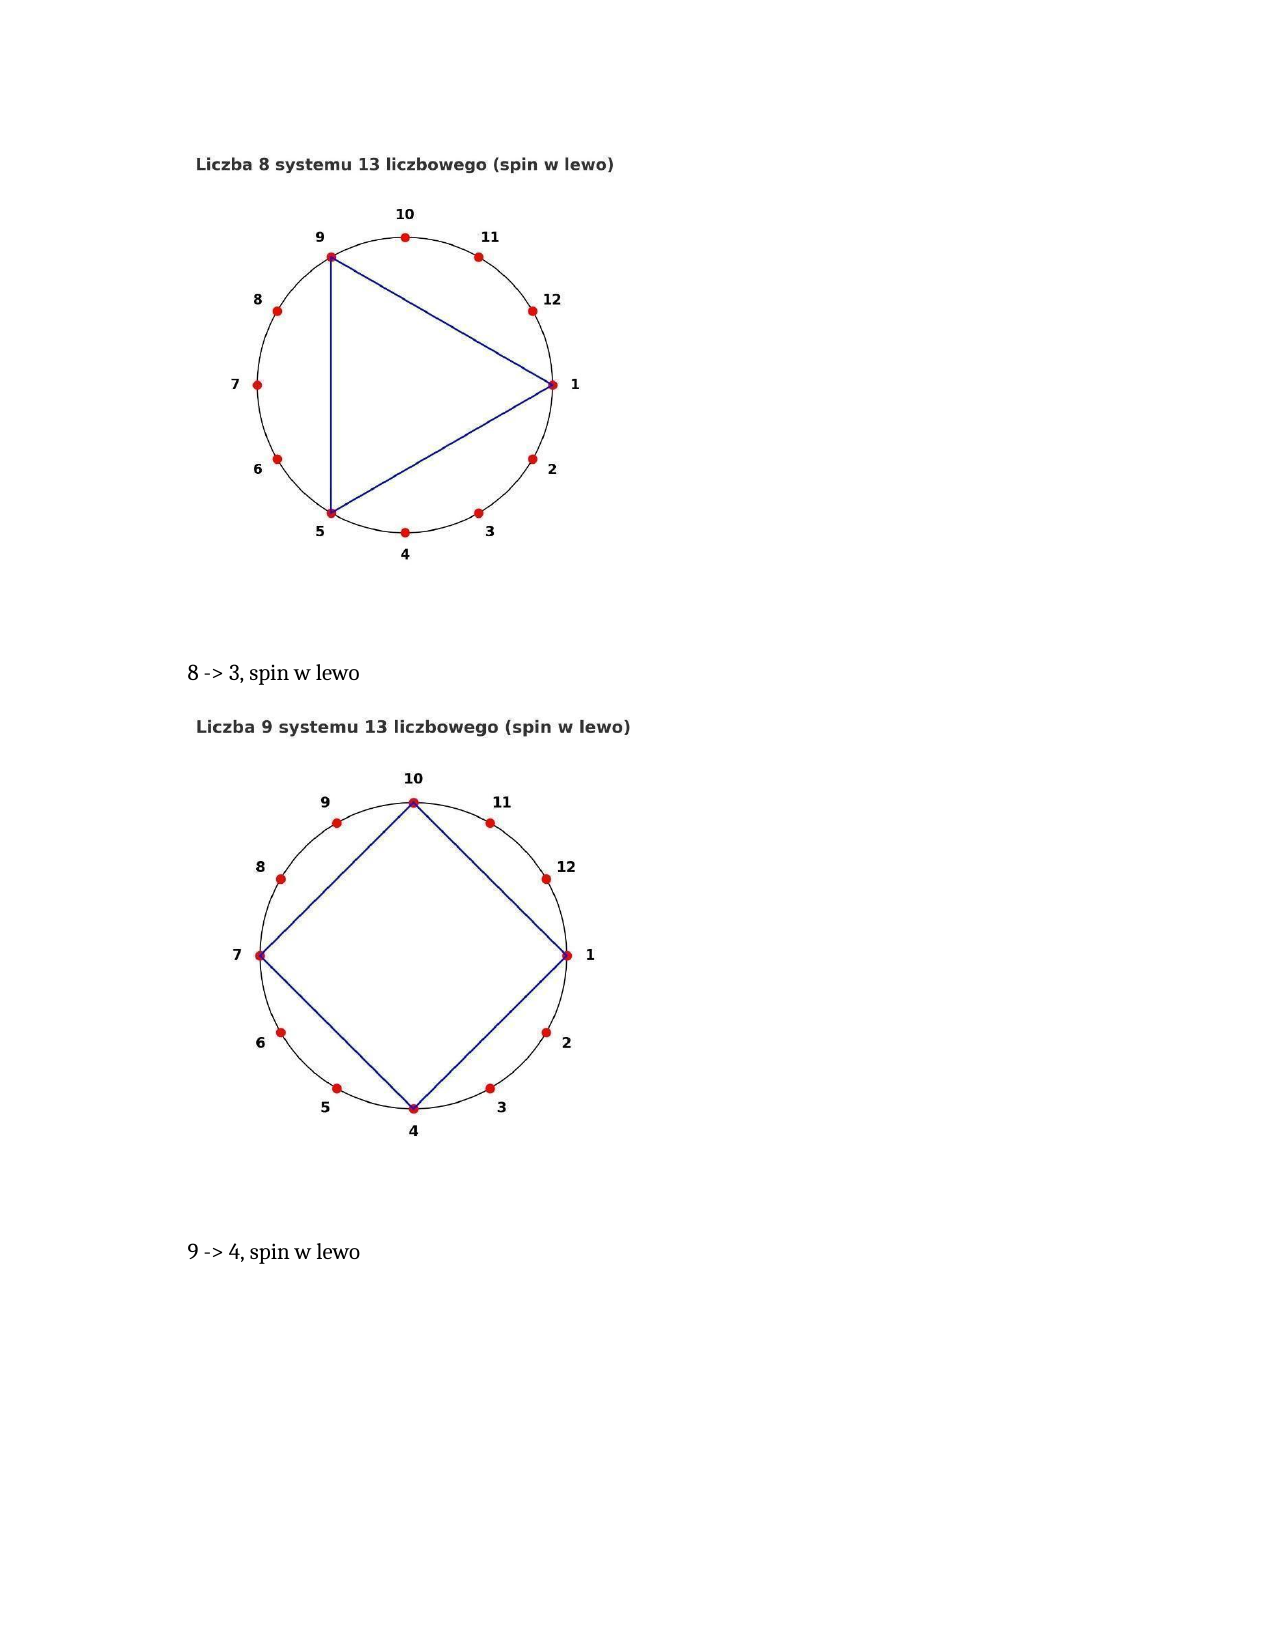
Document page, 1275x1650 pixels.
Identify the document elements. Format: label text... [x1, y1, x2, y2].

text 9 -> 4, spin w lewo [187, 1238, 1087, 1265]
picture [187, 711, 639, 1163]
text 8 -> 3, spin w lewo [187, 660, 1087, 686]
picture [187, 150, 622, 585]
